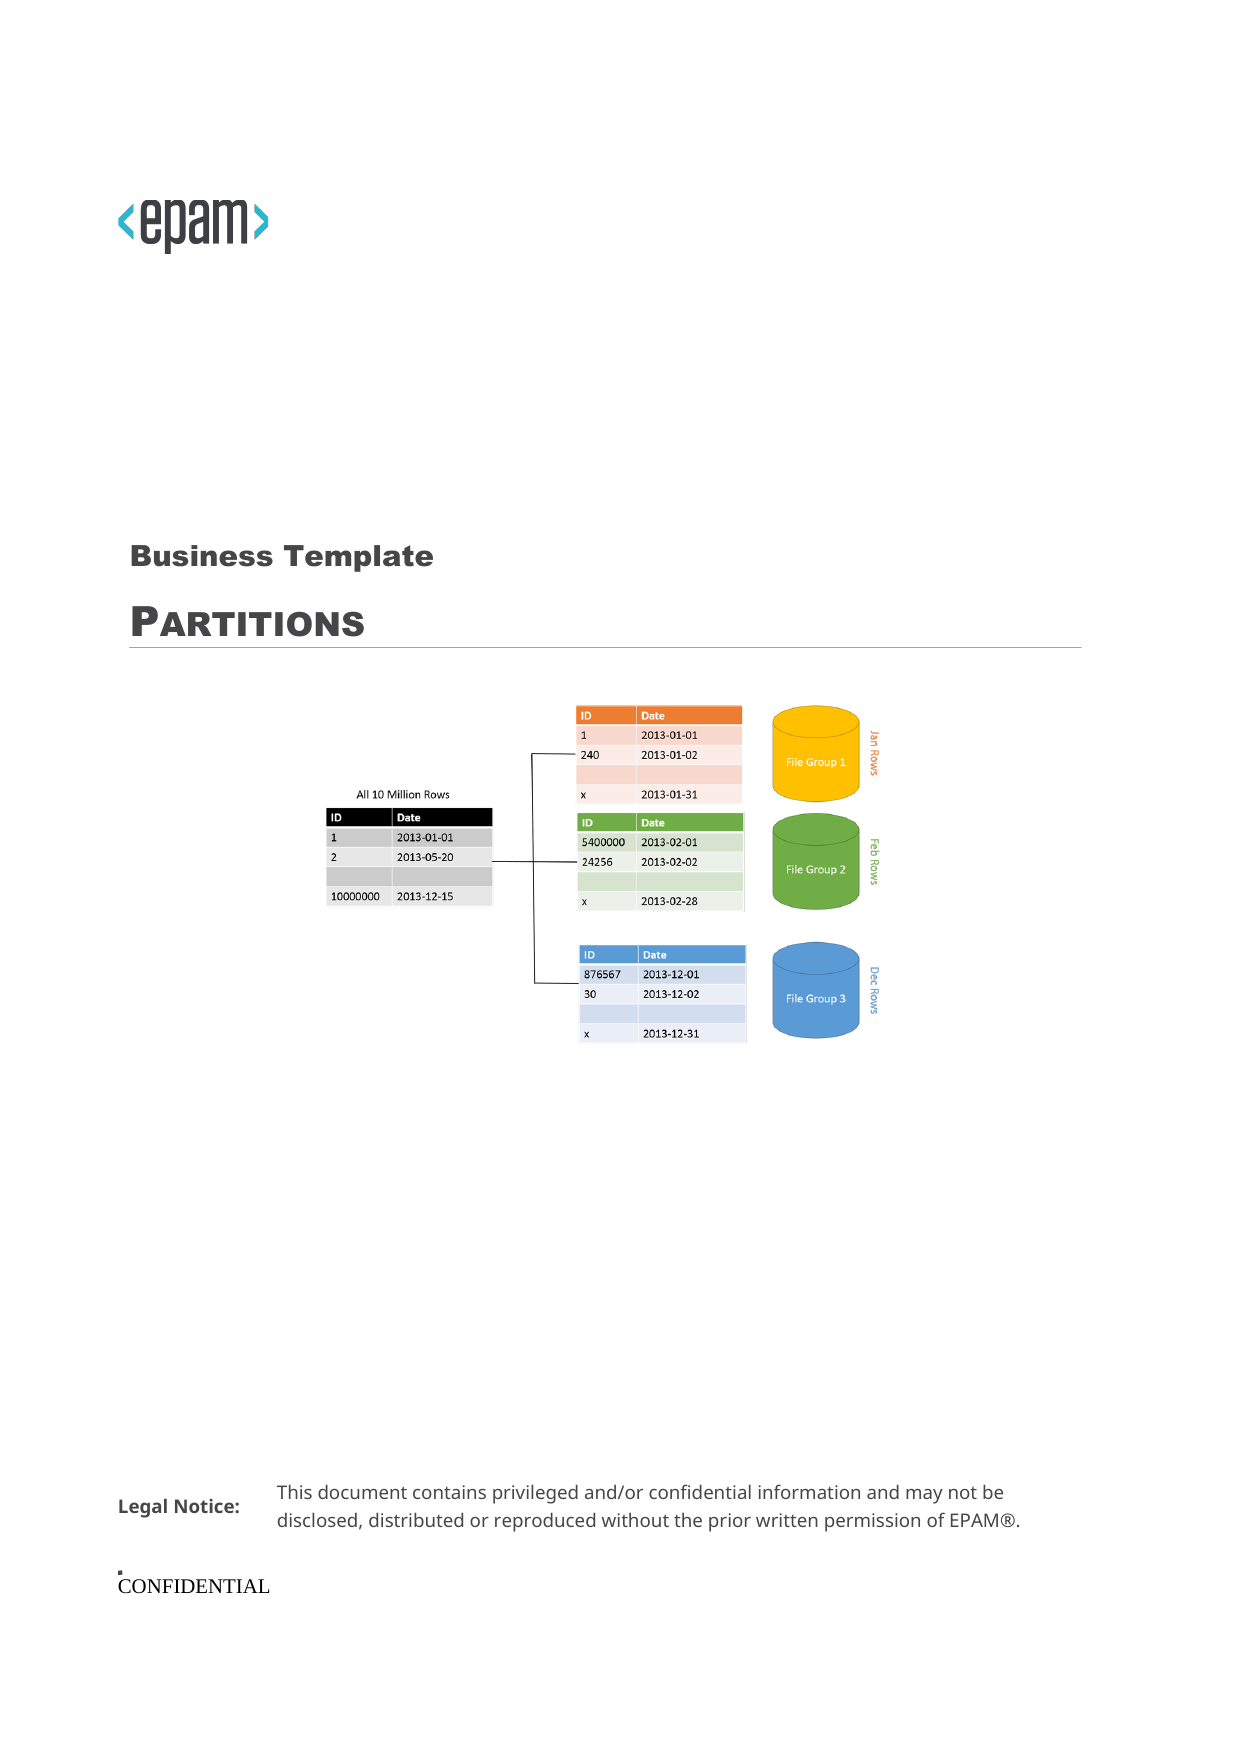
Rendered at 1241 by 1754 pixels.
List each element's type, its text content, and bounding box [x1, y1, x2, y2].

picture [325, 705, 886, 1048]
table_cell [118, 693, 1093, 1060]
picture [118, 200, 269, 254]
table_header Business Template Partitions [118, 528, 1093, 692]
